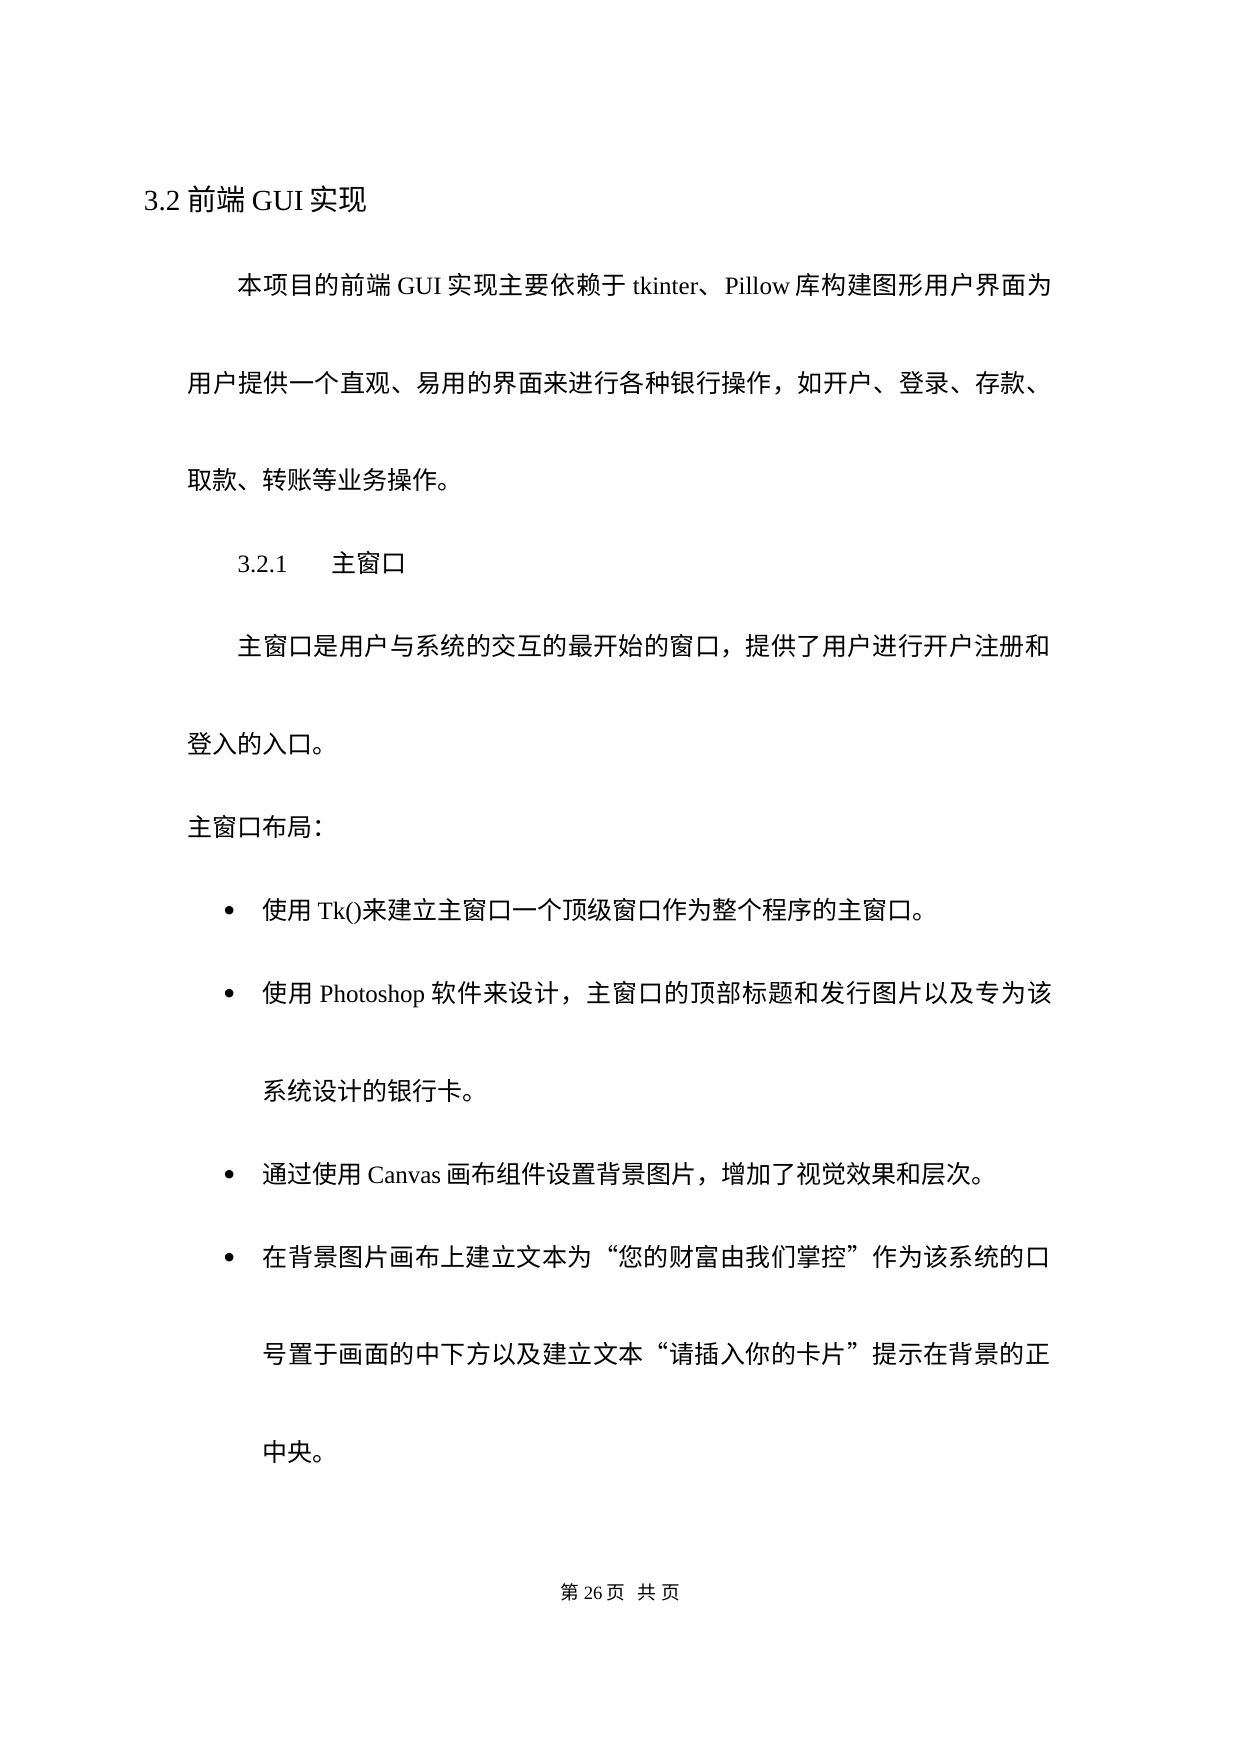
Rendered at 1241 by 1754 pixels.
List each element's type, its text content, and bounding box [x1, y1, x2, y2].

text 主窗口是用户与系统的交互的最开始的窗口，提供了用户进行开户注册和登入的入口。 [187, 612, 1053, 775]
list 主窗口 [287, 529, 1053, 594]
text 主窗口布局： [187, 793, 1053, 858]
list 前端GUI实现 [144, 165, 1053, 230]
list 使用Photoshop软件来设计，主窗口的顶部标题和发行图片以及专为该系统设计的银行卡。 [225, 959, 1053, 1122]
list 在背景图片画布上建立文本为“您的财富由我们掌控”作为该系统的口号置于画面的中下方以及建立文本“请插入你的卡片”提示在背景的正中央。 [225, 1223, 1053, 1483]
list 通过使用Canvas画布组件设置背景图片，增加了视觉效果和层次。 [225, 1140, 1053, 1205]
list 使用Tk()来建立主窗口一个顶级窗口作为整个程序的主窗口。 [225, 876, 1053, 941]
text 本项目的前端GUI实现主要依赖于tkinter、Pillow库构建图形用户界面为用户提供一个直观、易用的界面来进行各种银行操作，如开户、登录、存款、取款、转账等业务操作。 [187, 251, 1053, 511]
